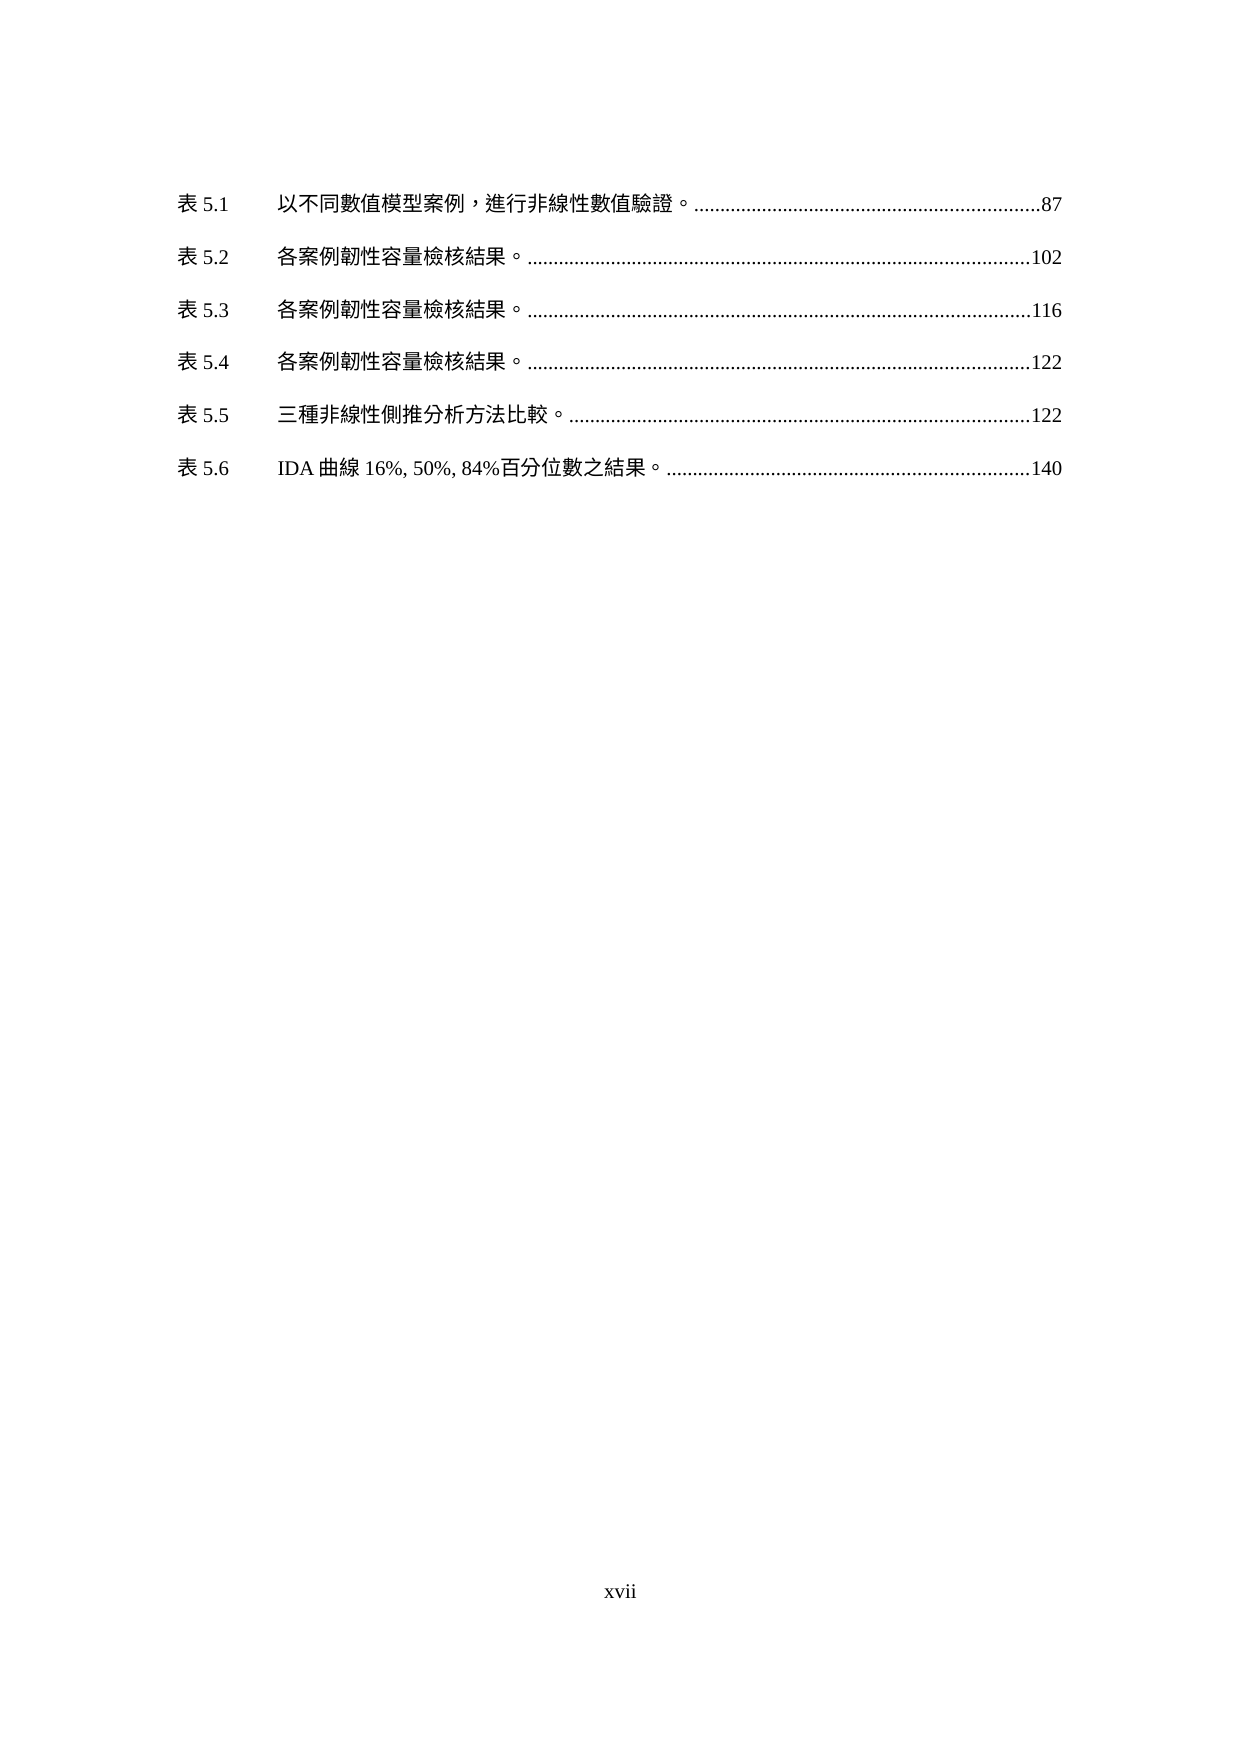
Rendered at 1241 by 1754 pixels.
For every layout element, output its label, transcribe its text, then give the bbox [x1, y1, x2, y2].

text 表 5.3 各案例韌性容量檢核結果。 116 [177, 289, 1063, 327]
text 表 5.5 三種非線性側推分析方法比較。 122 [177, 394, 1063, 432]
text 表 5.6 IDA曲線16%, 50%, 84%百分位數之結果。 140 [177, 447, 1063, 484]
text 表 5.4 各案例韌性容量檢核結果。 122 [177, 342, 1063, 379]
text 表 5.1 以不同數值模型案例，進行非線性數值驗證。 87 [177, 184, 1063, 222]
text 表 5.2 各案例韌性容量檢核結果。 102 [177, 237, 1063, 274]
